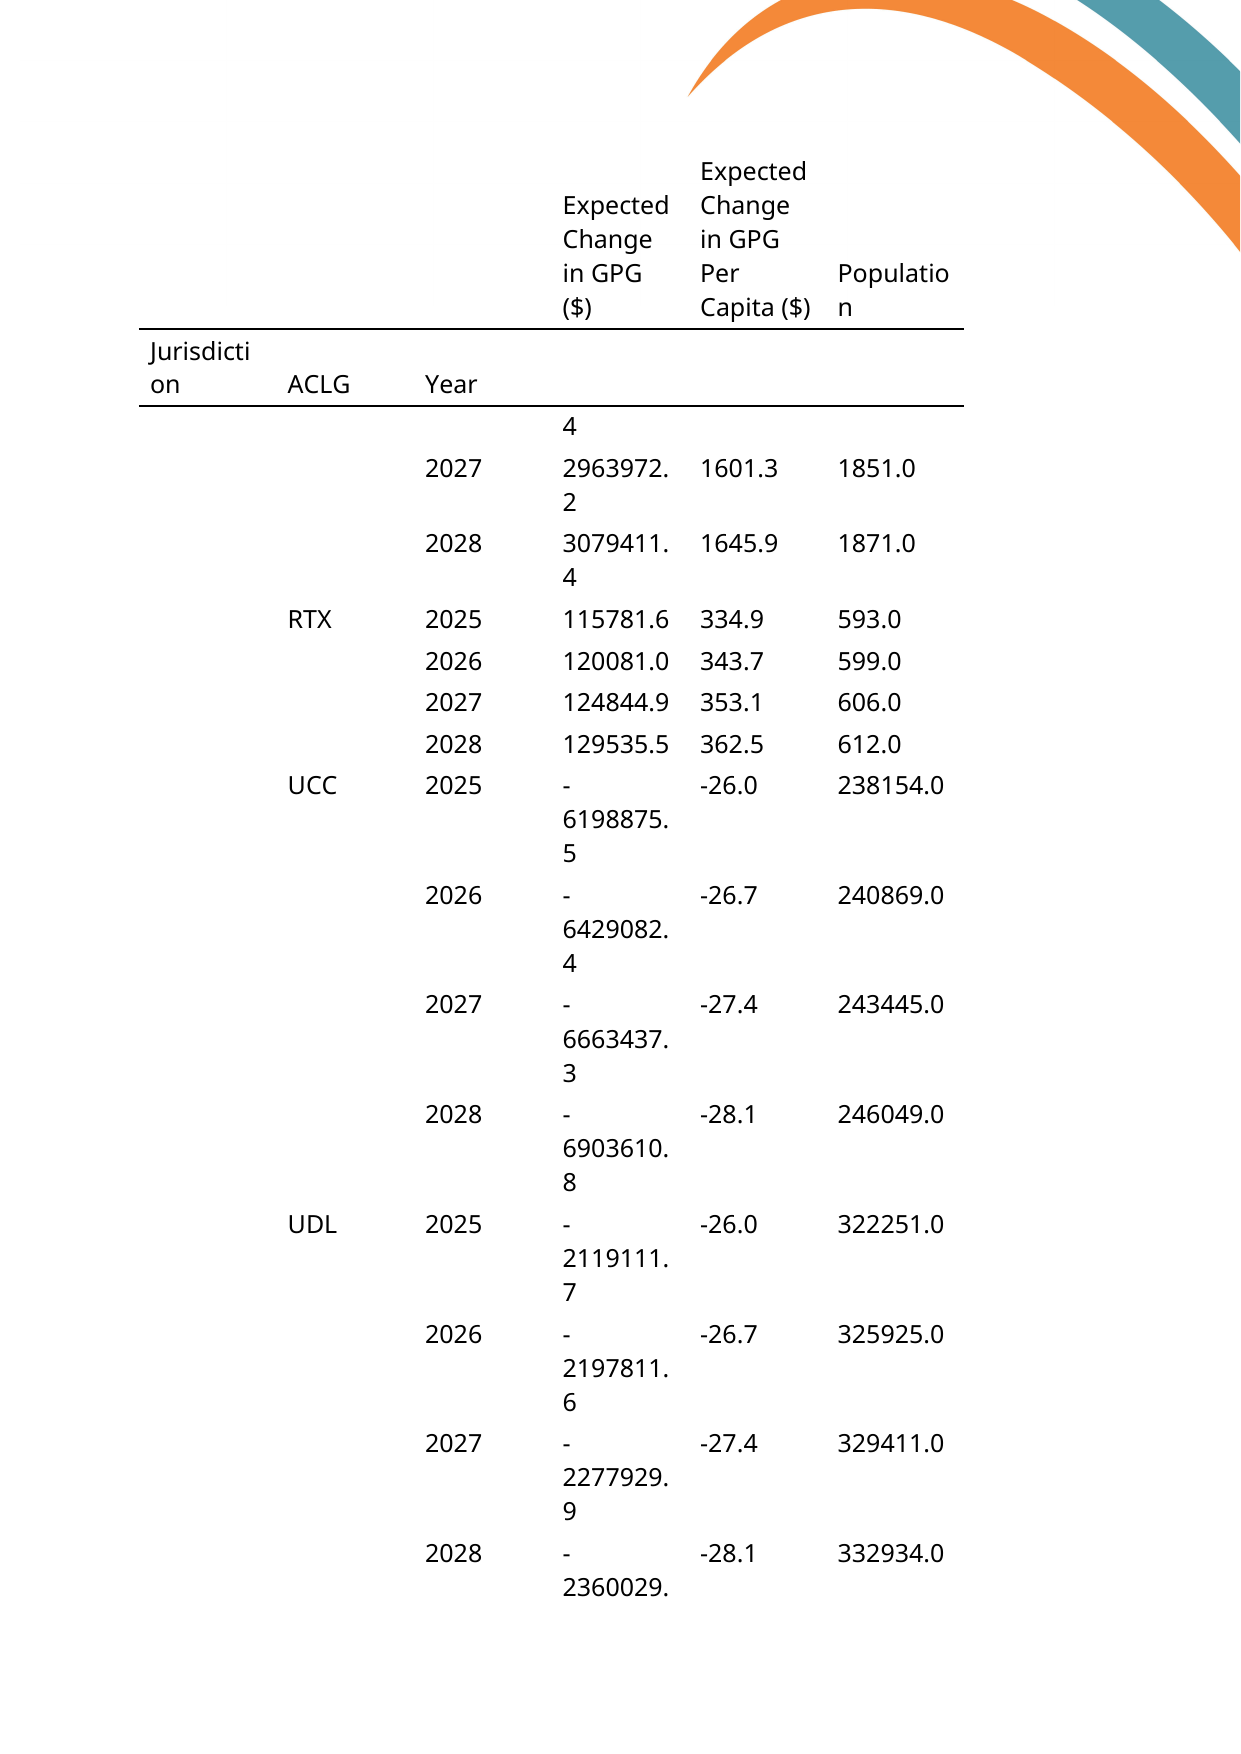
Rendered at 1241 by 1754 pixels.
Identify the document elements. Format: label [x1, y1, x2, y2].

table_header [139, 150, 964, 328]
picture [19, 0, 1241, 306]
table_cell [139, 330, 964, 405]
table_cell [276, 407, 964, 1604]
